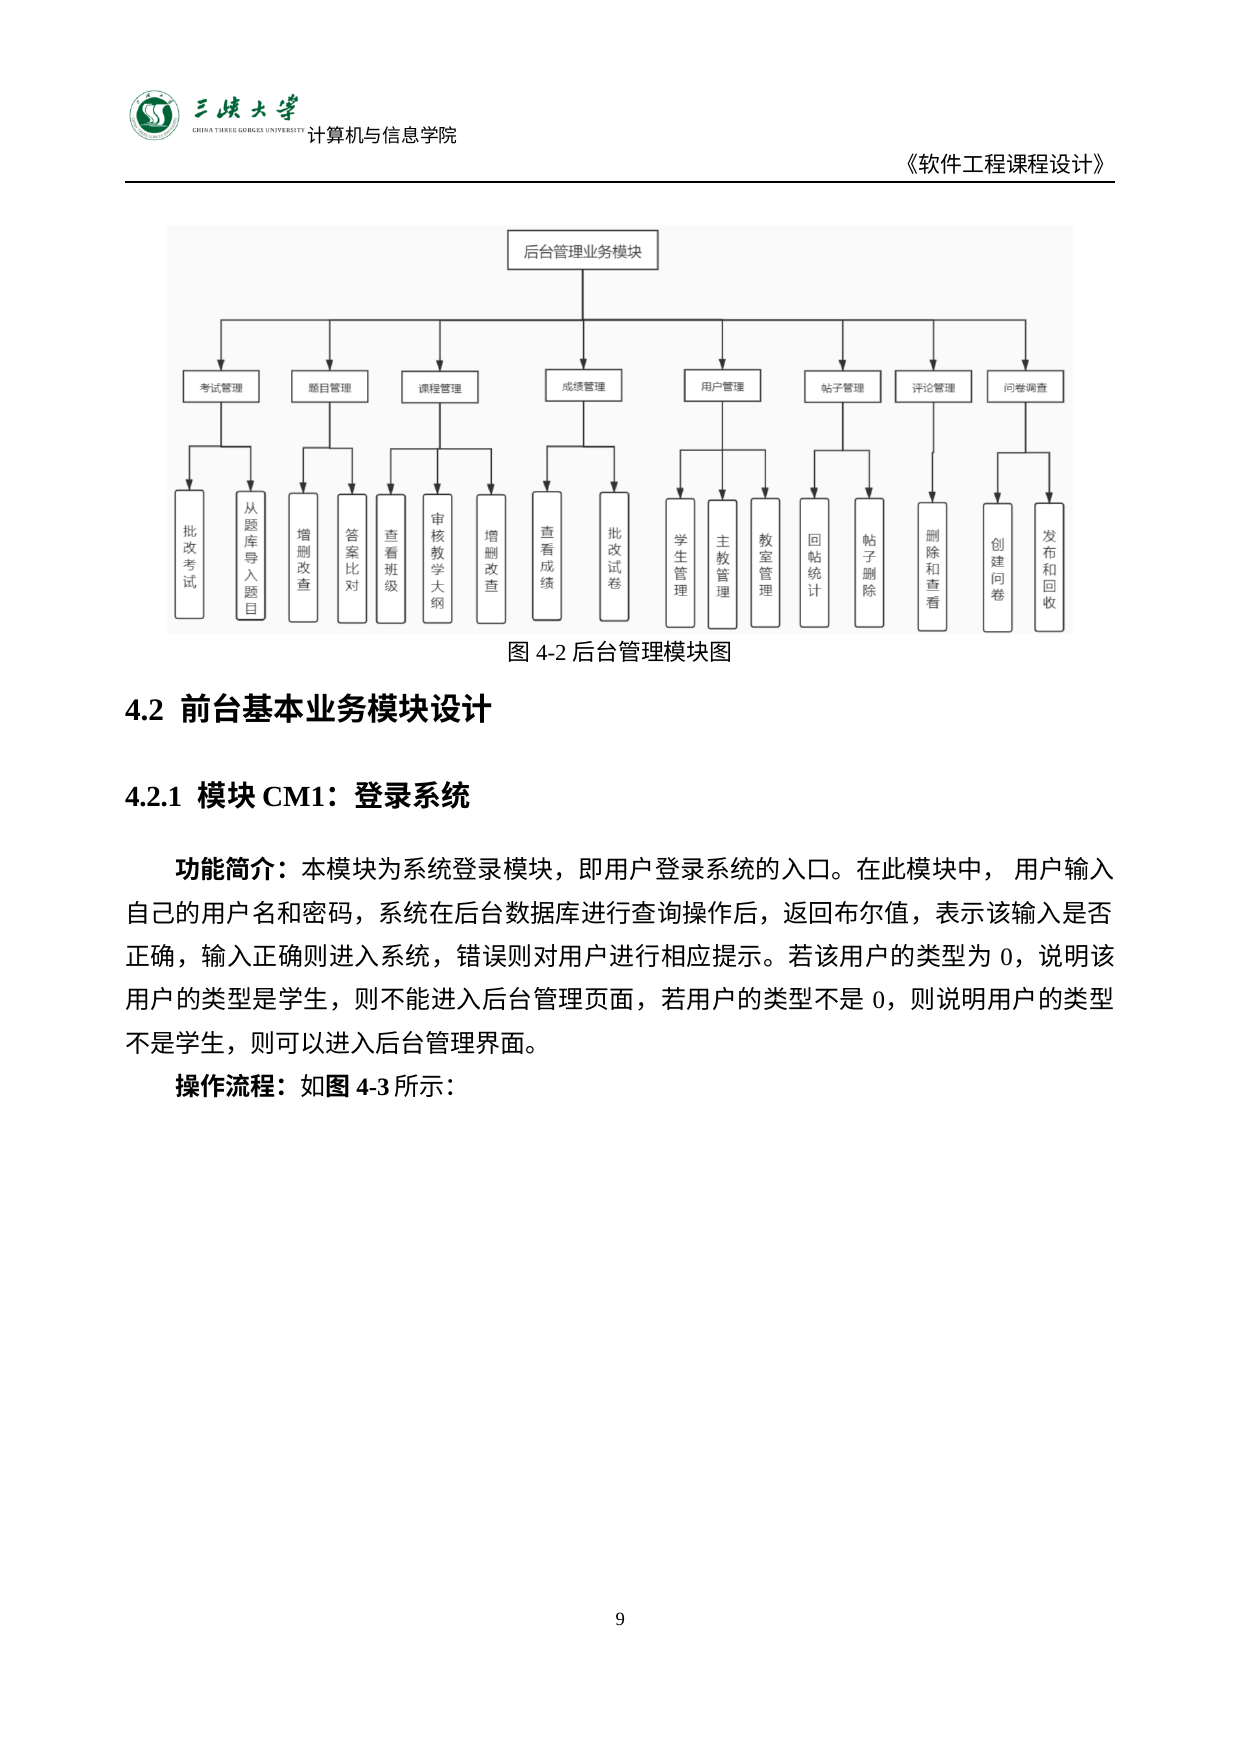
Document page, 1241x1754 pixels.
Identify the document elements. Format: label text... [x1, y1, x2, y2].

picture [125, 88, 308, 142]
subtitle 模块CM1：登录系统 [125, 762, 1115, 827]
picture [167, 225, 1074, 634]
text 功能简介：本模块为系统登录模块，即用户登录系统的入口。在此模块中， 用户输入自己的用户名和密码，系统在后台数据库进行查询操作后，返回布尔值，表示该输入是否正确，输入正确则进入系统，错误则对用户进行相应提示。若该用户的类型为0，说明该用户的类型是学生，则不能进入后台管理页面，若用户的类型不是0，则说明用户的类型不是学生，则可以进入后台管理界面。 [125, 849, 1115, 1059]
text 操作流程：如图4-3所示： [125, 1067, 1115, 1103]
text 图 4-2 后台管理模块图 [125, 634, 1115, 667]
subtitle 前台基本业务模块设计 [125, 674, 1115, 739]
